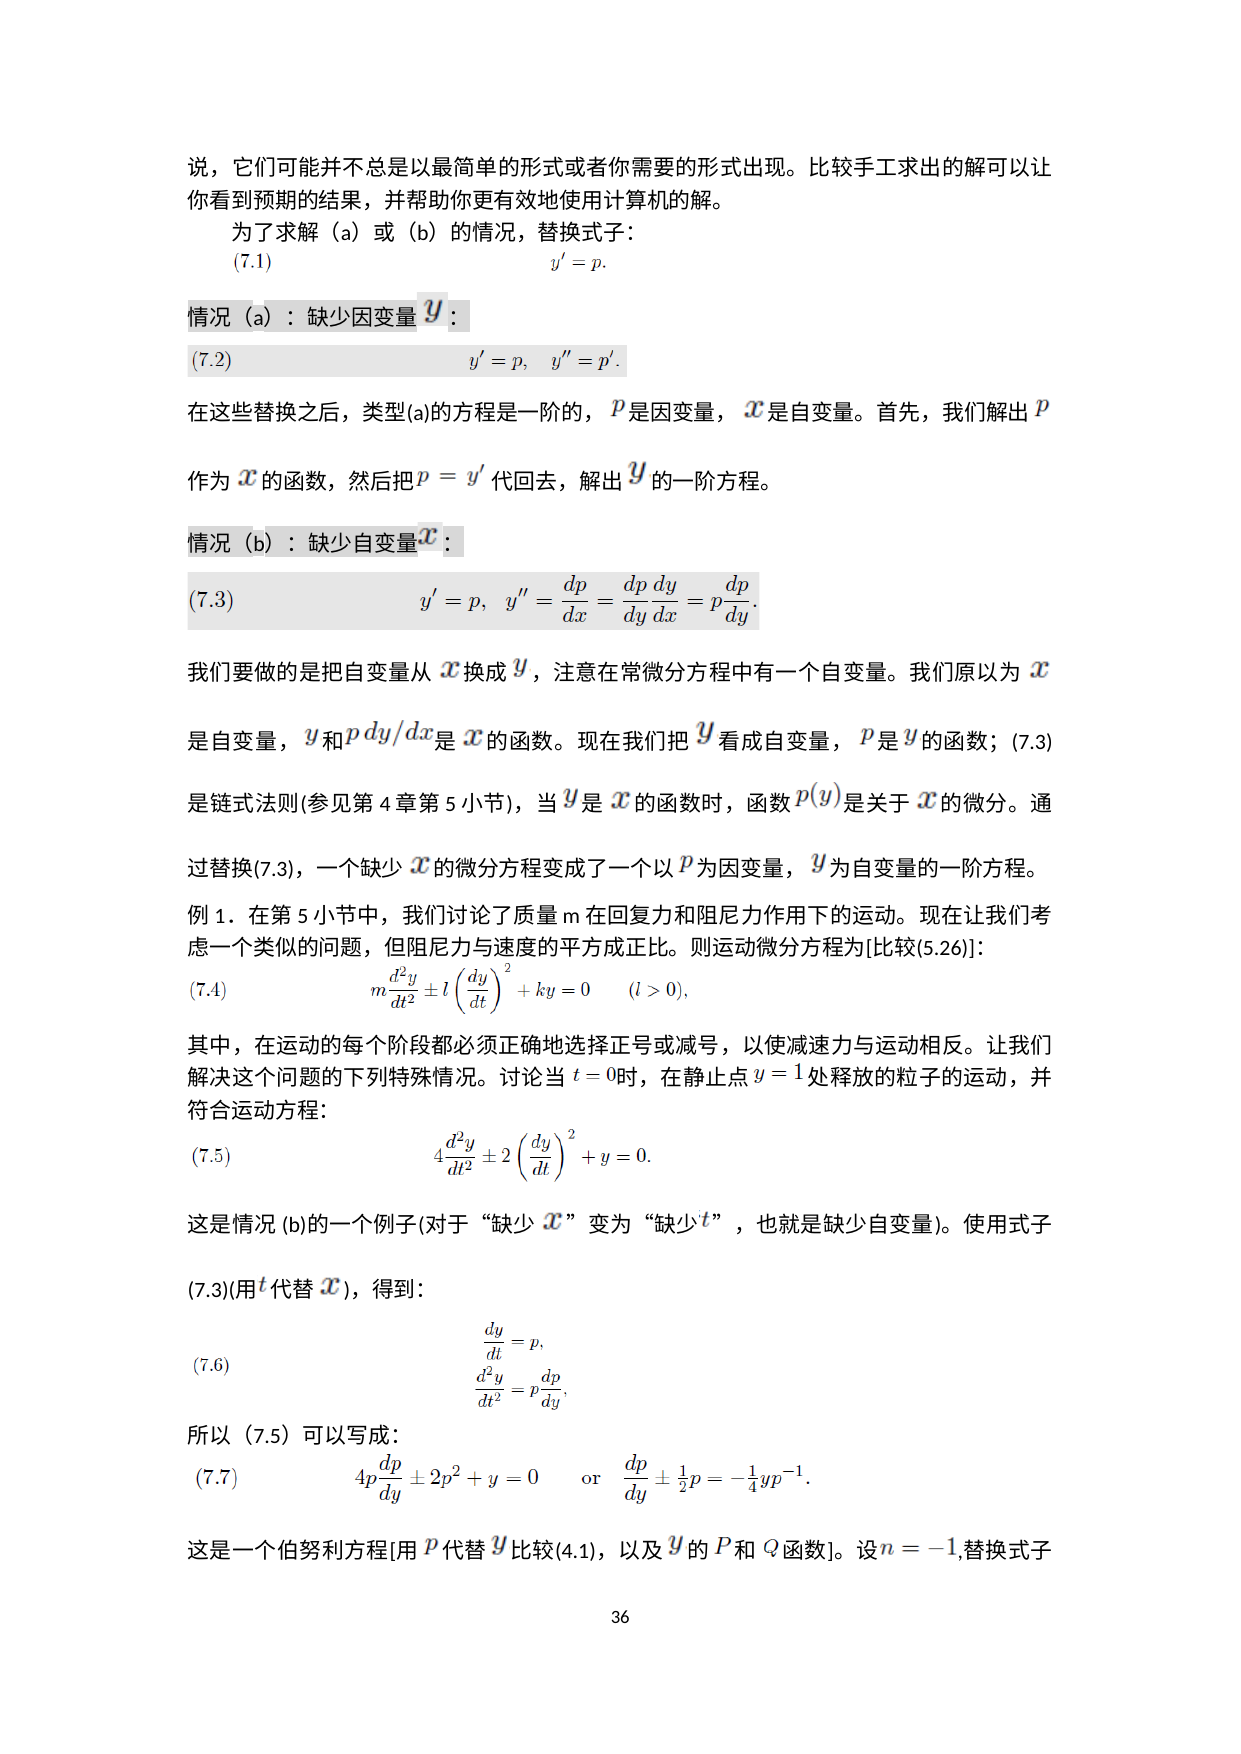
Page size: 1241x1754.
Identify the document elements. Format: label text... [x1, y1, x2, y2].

picture [257, 1272, 270, 1298]
picture [418, 1534, 442, 1559]
picture [300, 723, 322, 749]
picture [791, 782, 844, 812]
picture [187, 1320, 573, 1413]
picture [622, 454, 651, 489]
text 例1．在第5小节中，我们讨论了质量m在回复力和阻尼力作用下的运动。现在让我们考虑一个类似的问题，但阻尼力与速度的平方成正比。则运动微分方程为[比较(5.26)]： [187, 897, 1053, 962]
text 这是情况 (b)的一个例子(对于“缺少”变为“缺少”，也就是缺少自变量)。使用式子(7.3)(用代替)，得到： [187, 1190, 1053, 1320]
picture [486, 1530, 510, 1559]
picture [750, 1062, 808, 1086]
picture [1023, 654, 1053, 681]
picture [433, 654, 464, 681]
picture [806, 847, 830, 877]
picture [313, 1271, 344, 1298]
picture [416, 292, 448, 326]
picture [508, 653, 531, 681]
text 我们要做的是把自变量从换成，注意在常微分方程中有一个自变量。我们原以为是自变量，和是的函数。现在我们把看成自变量，是的函数；(7.3)是链式法则(参见第4章第5小节)，当是的函数时，函数是关于的微分。通过替换(7.3)，一个缺少的微分方程变成了一个以为因变量，为自变量的一阶方程。 [187, 637, 1053, 897]
text 其中，在运动的每个阶段都必须正确地选择正号或减号，以使减速力与运动相反。让我们解决这个问题的下列特殊情况。讨论当时，在静止点处释放的粒子的运动，并符合运动方程： [187, 1027, 1053, 1125]
picture [456, 722, 487, 749]
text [187, 1515, 1053, 1580]
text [187, 150, 1053, 215]
picture [690, 714, 719, 749]
picture [699, 1207, 713, 1233]
picture [231, 462, 261, 489]
picture [663, 1530, 687, 1559]
picture [187, 572, 760, 630]
picture [187, 962, 695, 1016]
picture [605, 396, 628, 421]
picture [756, 1535, 783, 1559]
picture [414, 461, 492, 489]
picture [187, 345, 627, 377]
picture [899, 723, 921, 749]
picture [910, 784, 941, 812]
picture [187, 1125, 653, 1182]
picture [187, 1450, 813, 1506]
picture [417, 522, 443, 551]
picture [709, 1534, 734, 1559]
picture [1029, 396, 1053, 421]
picture [344, 719, 434, 749]
picture [604, 784, 634, 812]
text 在这些替换之后，类型(a)的方程是一阶的，是因变量，是自变量。首先，我们解出作为的函数，然后把代回去，解出的一阶方程。 [187, 377, 1053, 507]
text 所以（7.5）可以写成： [187, 1417, 1053, 1450]
text 情况（a）：缺少因变量： [187, 280, 1053, 345]
picture [558, 782, 582, 812]
picture [536, 1206, 566, 1233]
picture [567, 1063, 617, 1086]
picture [231, 247, 611, 275]
picture [673, 852, 697, 877]
picture [854, 725, 878, 749]
picture [737, 393, 768, 421]
picture [403, 849, 434, 877]
text 为了求解（a）或（b）的情况，替换式子： [187, 215, 1053, 247]
text 情况（b）：缺少自变量： [187, 507, 1053, 572]
picture [878, 1535, 958, 1559]
